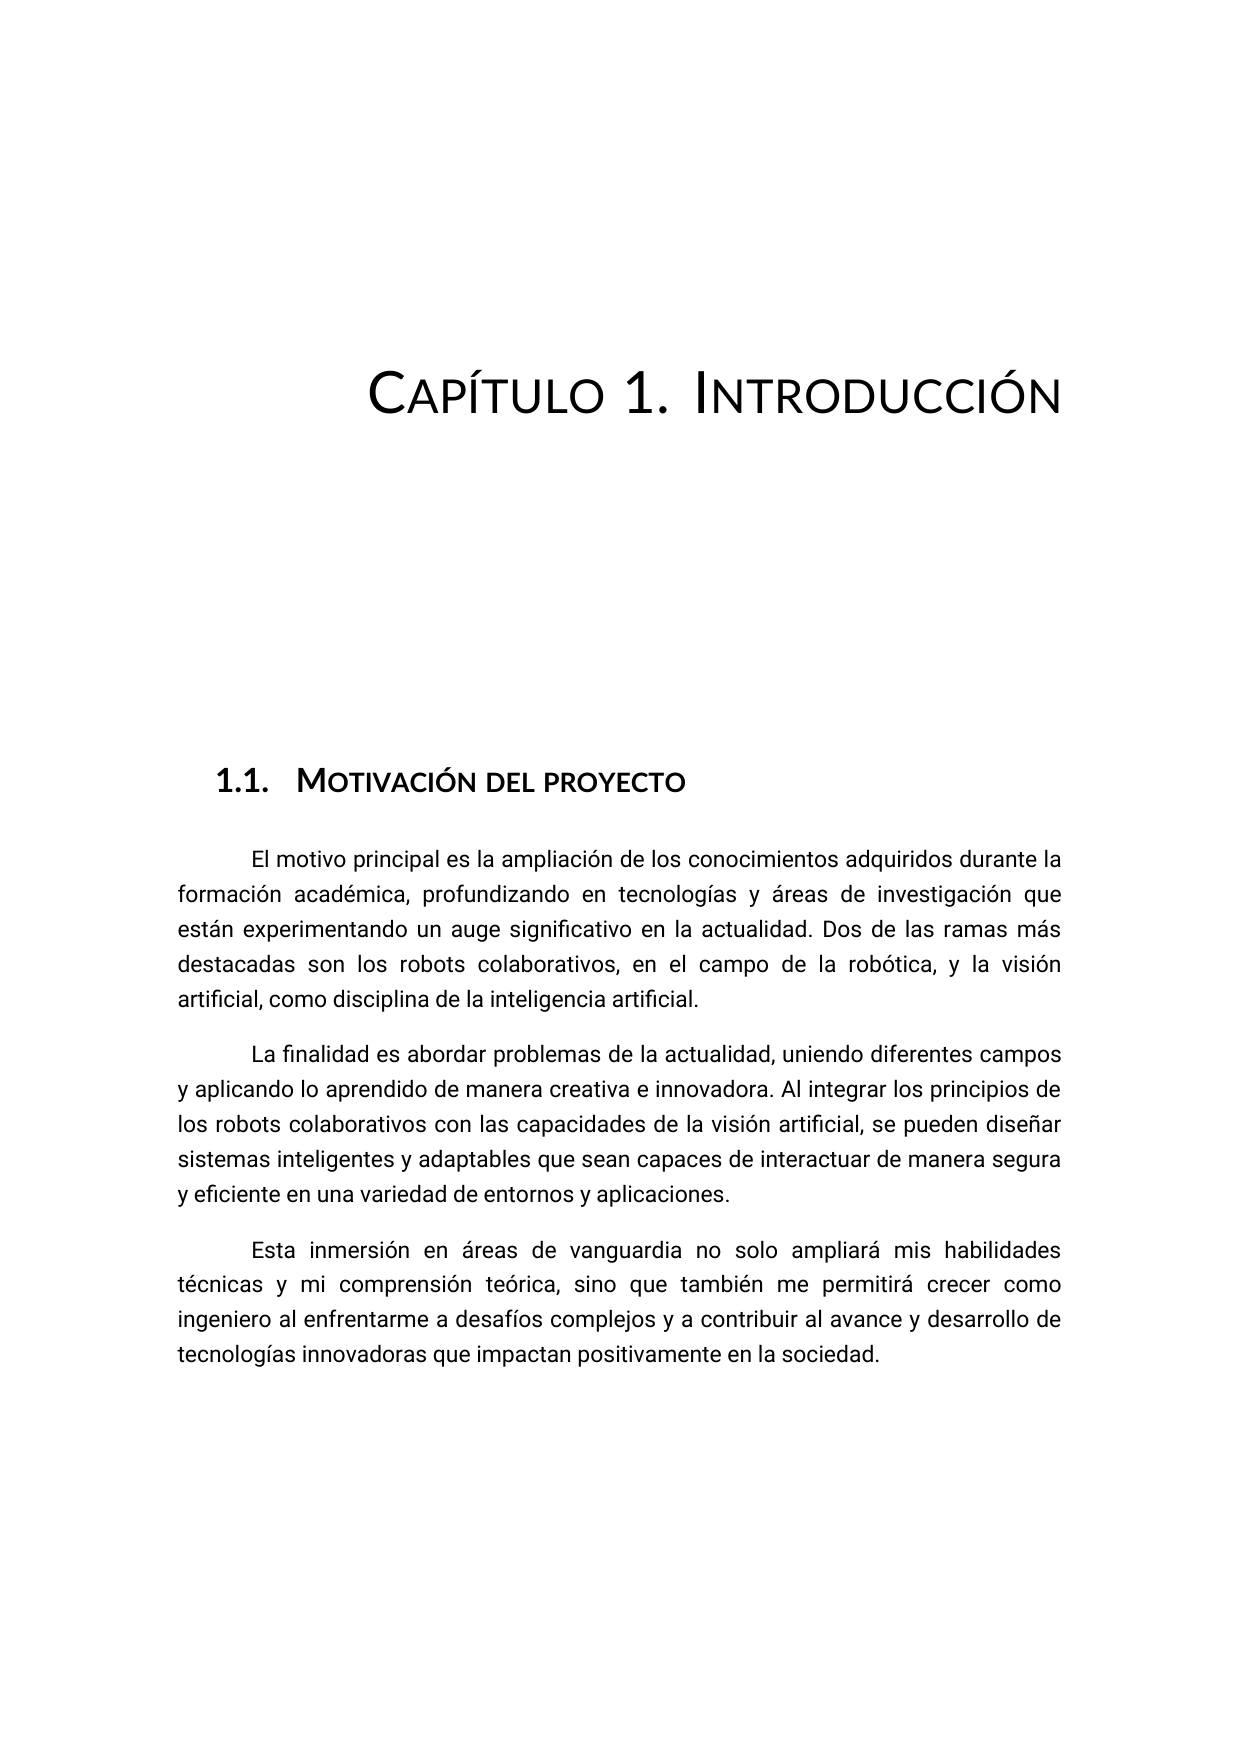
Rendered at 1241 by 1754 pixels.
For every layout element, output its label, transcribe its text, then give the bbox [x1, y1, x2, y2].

subtitle Motivación del proyecto [215, 759, 1063, 799]
text Esta inmersión en áreas de vanguardia no solo ampliará mis habilidades técnicas y mi comprensión teórica, sino que también me permitirá crecer como ingeniero al enfrentarme a desafíos complejos y a contribuir al avance y desarrollo de tecnologías innovadoras que impactan positivamente en la sociedad. [177, 1237, 1063, 1368]
text La finalidad es abordar problemas de la actualidad, uniendo diferentes campos y aplicando lo aprendido de manera creativa e innovadora. Al integrar los principios de los robots colaborativos con las capacidades de la visión artificial, se pueden diseñar sistemas inteligentes y adaptables que sean capaces de interactuar de manera segura y eficiente en una variedad de entornos y aplicaciones. [177, 1041, 1063, 1208]
subtitle Introducción [177, 356, 1063, 426]
text El motivo principal es la ampliación de los conocimientos adquiridos durante la formación académica, profundizando en tecnologías y áreas de investigación que están experimentando un auge significativo en la actualidad. Dos de las ramas más destacadas son los robots colaborativos, en el campo de la robótica, y la visión artificial, como disciplina de la inteligencia artificial. [177, 846, 1063, 1013]
